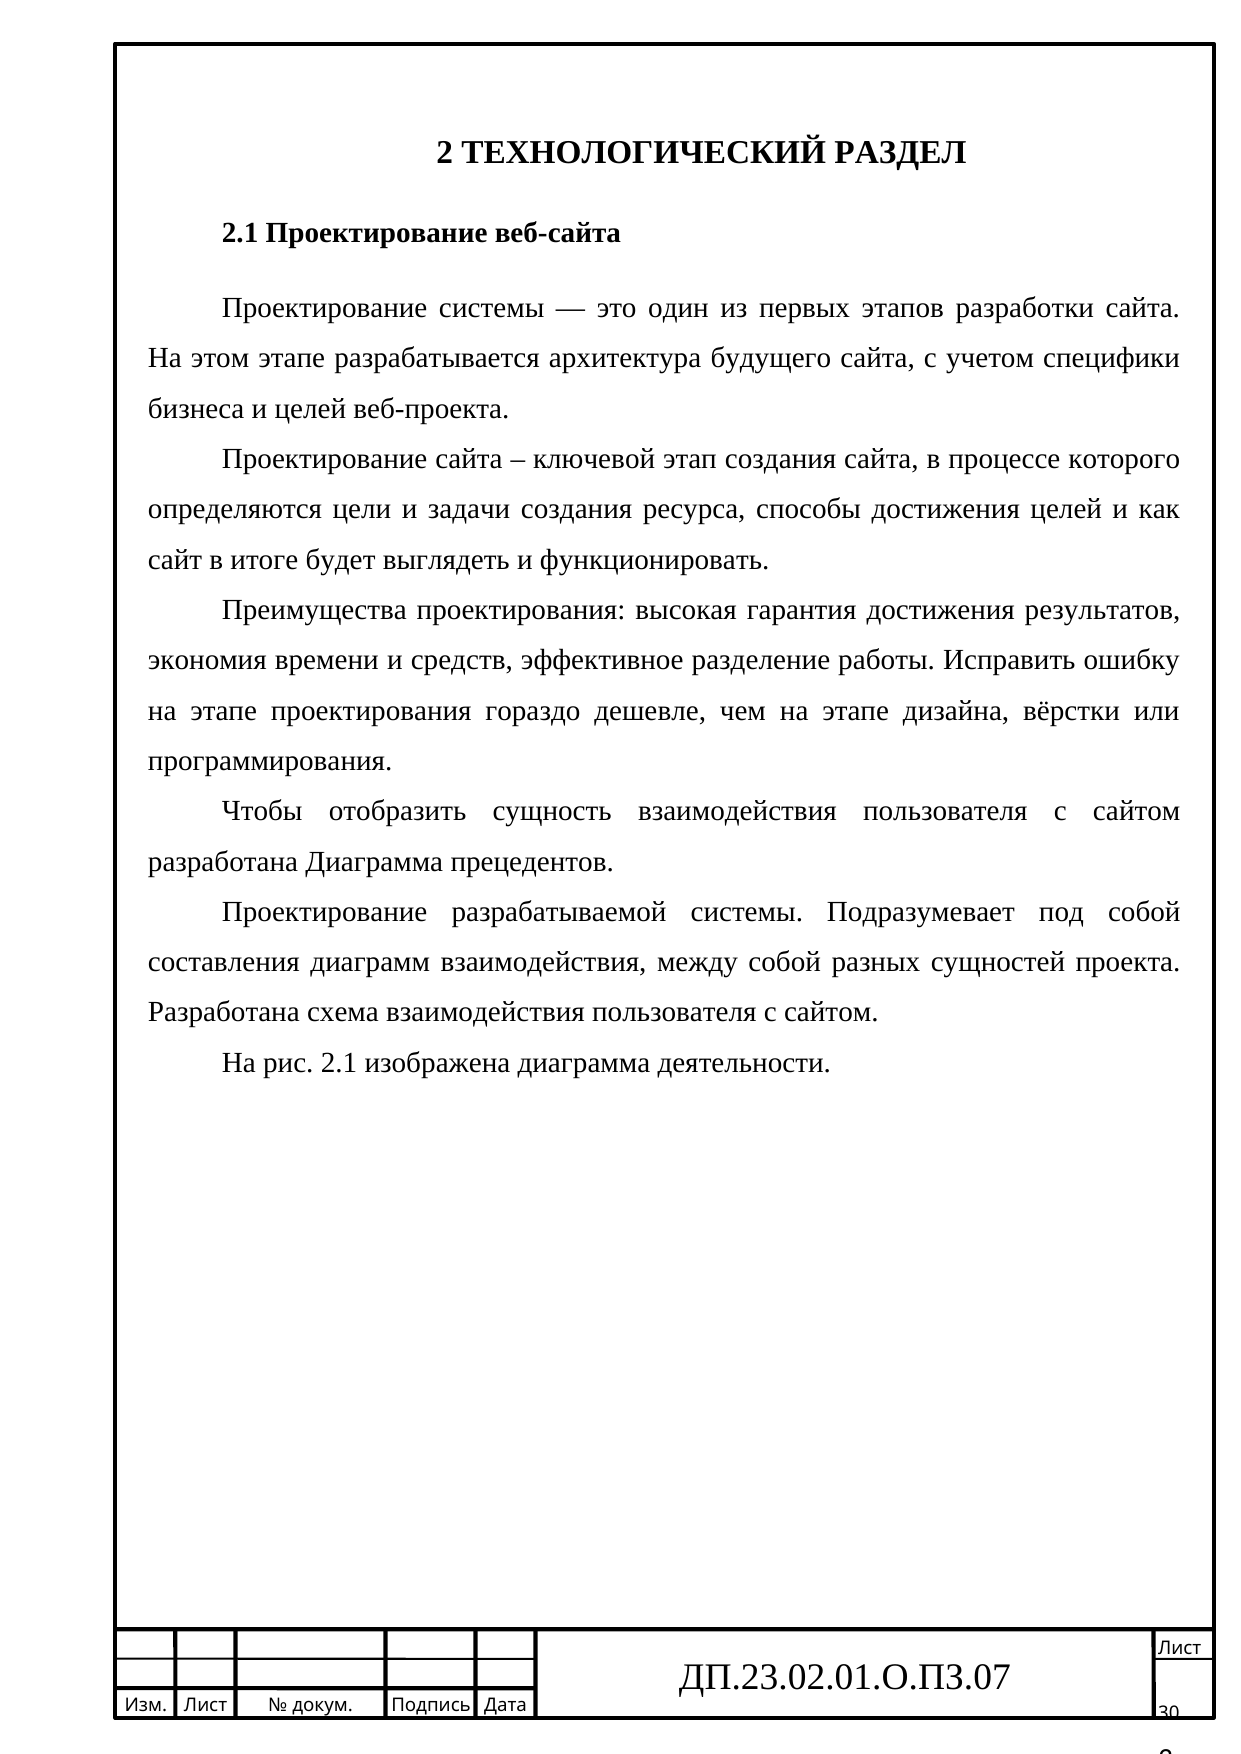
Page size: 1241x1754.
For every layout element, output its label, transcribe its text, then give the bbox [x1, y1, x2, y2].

text Проектирование системы — это один из первых этапов разработки сайта. На этом этапе разрабатывается архитектура будущего сайта, с учетом специфики бизнеса и целей веб-проекта. [148, 290, 1181, 424]
text Проектирование разрабатываемой системы. Подразумевает под собой составления диаграмм взаимодействия, между собой разных сущностей проекта. Разработана схема взаимодействия пользователя с сайтом. [148, 894, 1181, 1028]
text На рис. 2.1 изображена диаграмма деятельности. [148, 1045, 1181, 1078]
subtitle 2 ТЕХНОЛОГИЧЕСКИЙ РАЗДЕЛ [148, 132, 1181, 171]
subtitle 2.1 Проектирование веб-сайта [148, 215, 1181, 248]
text Чтобы отобразить сущность взаимодействия пользователя с сайтом разработана Диаграмма прецедентов. [148, 793, 1181, 877]
text Преимущества проектирования: высокая гарантия достижения результатов, экономия времени и средств, эффективное разделение работы. Исправить ошибку на этапе проектирования гораздо дешевле, чем на этапе дизайна, вёрстки или программирования. [148, 592, 1181, 777]
text Проектирование сайта – ключевой этап создания сайта, в процессе которого определяются цели и задачи создания ресурса, способы достижения целей и как сайт в итоге будет выглядеть и функционировать. [148, 441, 1181, 575]
